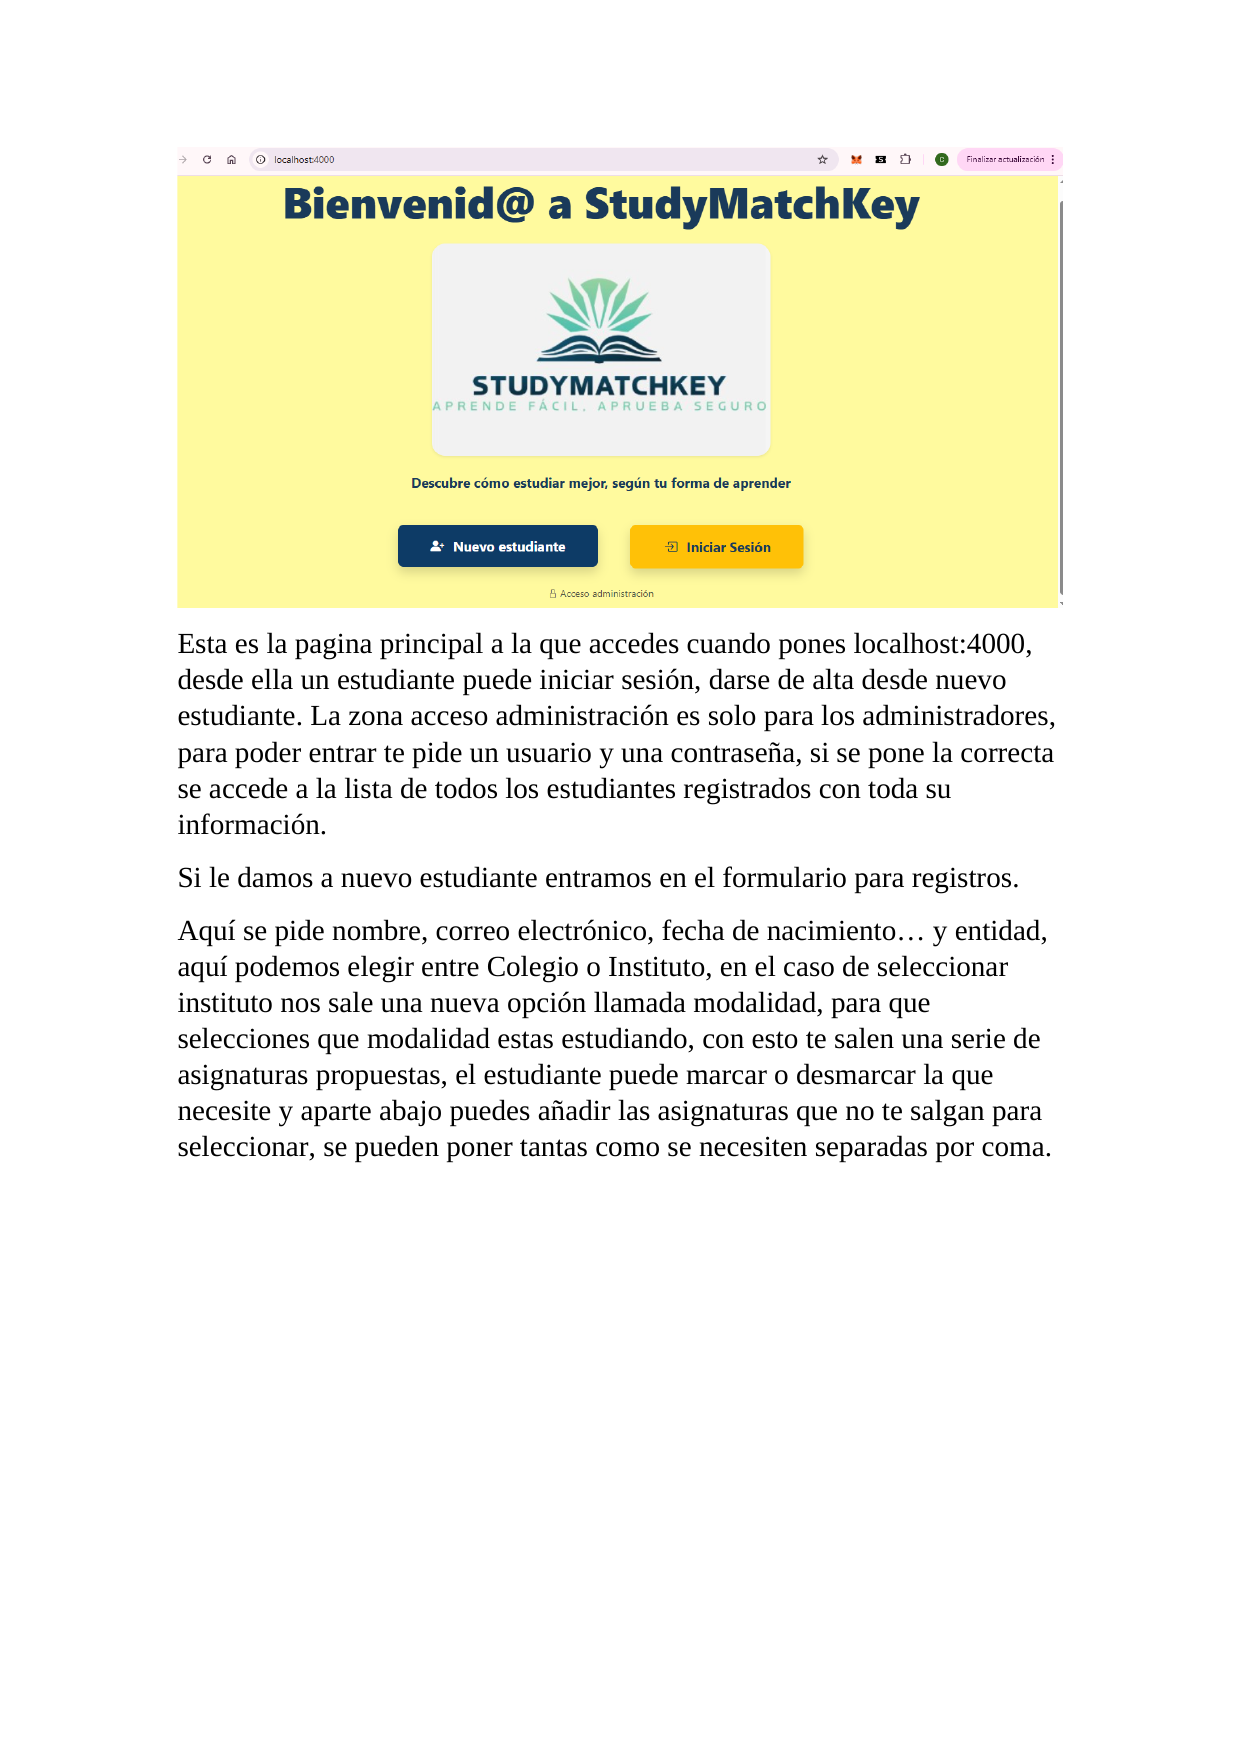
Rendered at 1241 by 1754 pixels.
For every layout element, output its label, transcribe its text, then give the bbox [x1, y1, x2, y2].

text Aquí se pide nombre, correo electrónico, fecha de nacimiento… y entidad, aquí podemos elegir entre Colegio o Instituto, en el caso de seleccionar instituto nos sale una nueva opción llamada modalidad, para que selecciones que modalidad estas estudiando, con esto te salen una serie de asignaturas propuestas, el estudiante puede marcar o desmarcar la que necesite y aparte abajo puedes añadir las asignaturas que no te salgan para seleccionar, se pueden poner tantas como se necesiten separadas por coma. [177, 913, 1063, 1163]
text Esta es la pagina principal a la que accedes cuando pones localhost:4000, desde ella un estudiante puede iniciar sesión, darse de alta desde nuevo estudiante. La zona acceso administración es solo para los administradores, para poder entrar te pide un usuario y una contraseña, si se pone la correcta se accede a la lista de todos los estudiantes registrados con toda su información. [177, 626, 1063, 841]
text Si le damos a nuevo estudiante entramos en el formulario para registros. [177, 860, 1063, 893]
picture [177, 147, 1063, 608]
